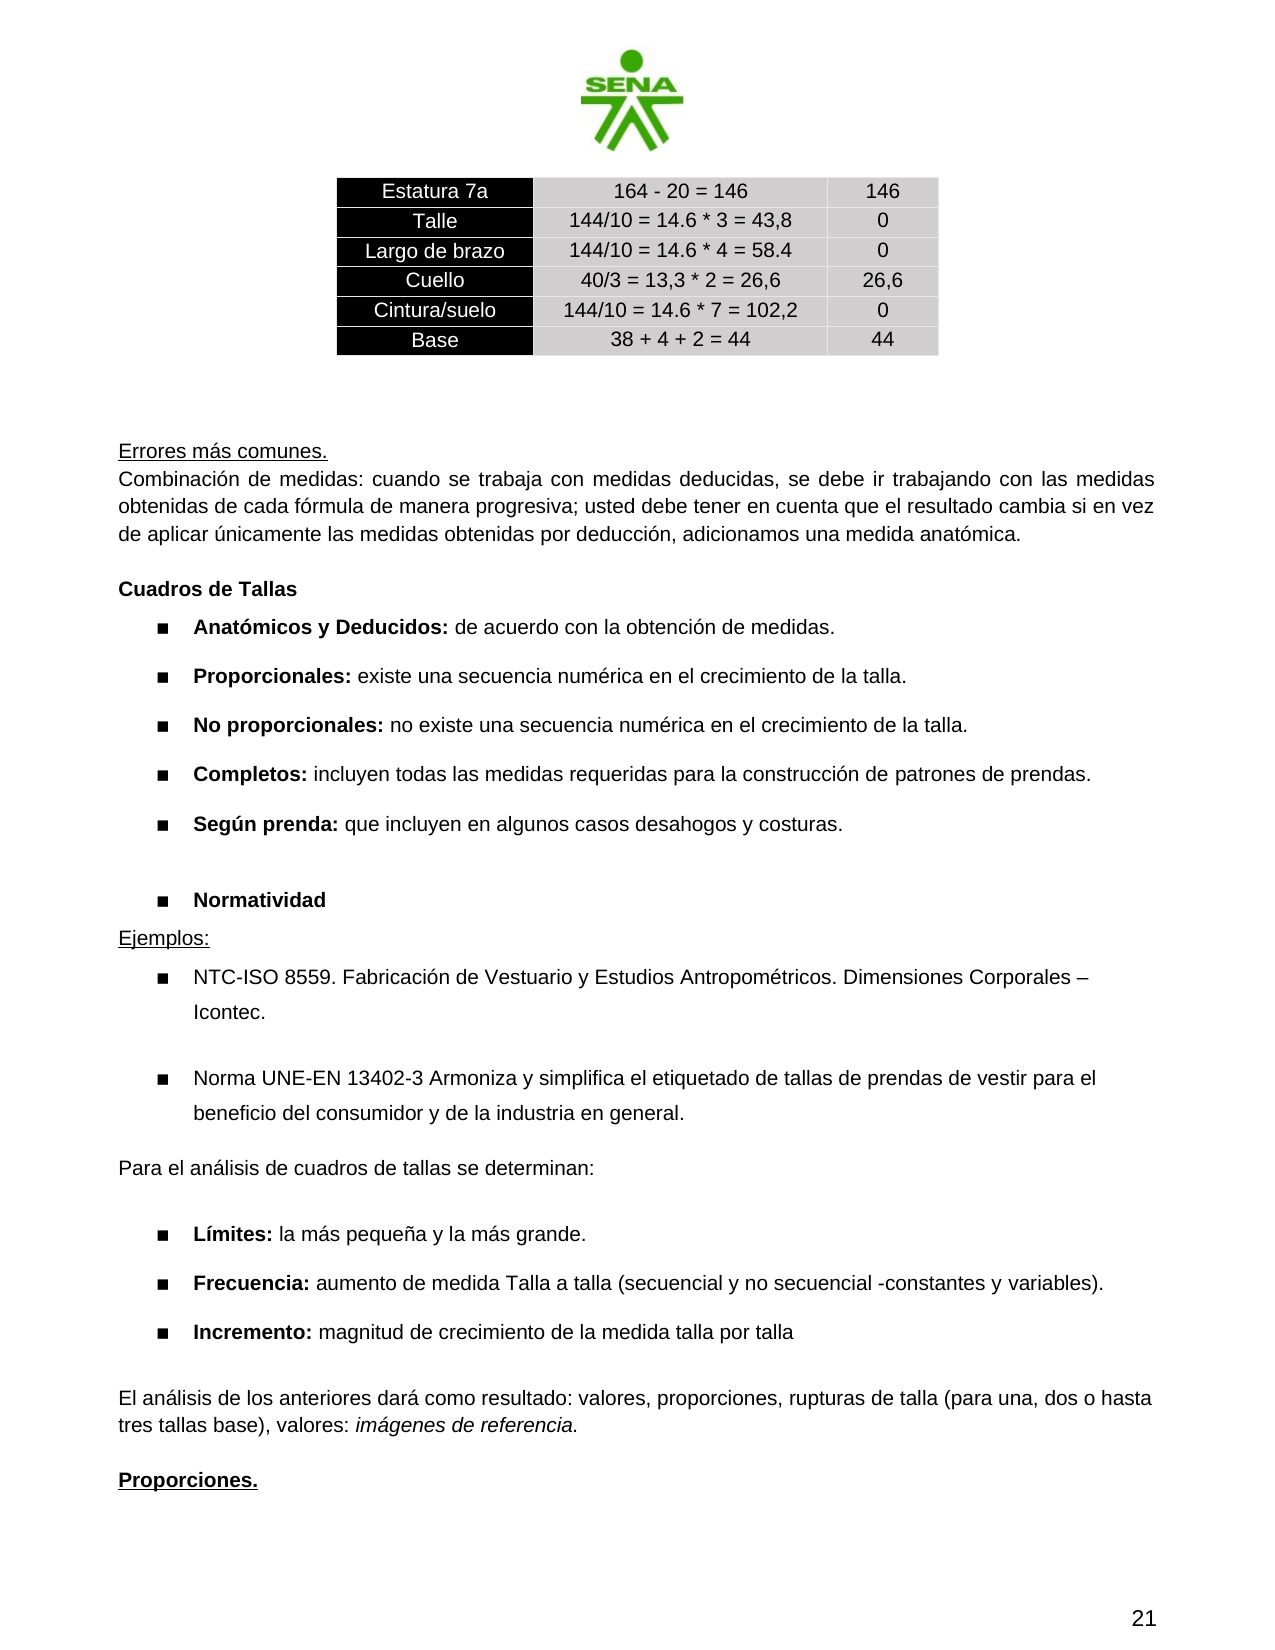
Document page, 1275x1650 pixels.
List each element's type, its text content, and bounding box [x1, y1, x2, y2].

table_cell Largo de brazo [337, 238, 533, 266]
list Proporcionales: existe una secuencia numérica en el crecimiento de la talla. [156, 653, 1157, 696]
table_cell 38 + 4 + 2 = 44 [534, 327, 827, 355]
table_cell 146 [828, 178, 938, 207]
table_cell Cintura/suelo [337, 297, 533, 326]
text Errores más comunes. [118, 439, 1157, 463]
list Incremento: magnitud de crecimiento de la medida talla por talla [156, 1309, 1157, 1352]
list Frecuencia: aumento de medida Talla a talla (secuencial y no secuencial -constantes y variables). [156, 1260, 1157, 1302]
list Según prenda: que incluyen en algunos casos desahogos y costuras. [156, 800, 1157, 843]
table_cell 144/10 = 14.6 * 4 = 58.4 [534, 238, 827, 266]
list NTC-ISO 8559. Fabricación de Vestuario y Estudios Antropométricos. Dimensiones Corporales – Icontec. [156, 953, 1157, 1023]
table_cell 144/10 = 14.6 * 3 = 43,8 [534, 208, 827, 237]
list Normatividad [156, 877, 1157, 919]
list Completos: incluyen todas las medidas requeridas para la construcción de patrones de prendas. [156, 751, 1157, 794]
text Para el análisis de cuadros de tallas se determinan: [118, 1156, 1157, 1180]
text El análisis de los anteriores dará como resultado: valores, proporciones, rupturas de talla (para una, dos o hasta tres tallas base), valores: imágenes de referencia. [118, 1385, 1157, 1437]
table_cell Talle [337, 208, 533, 237]
list Límites: la más pequeña y la más grande. [156, 1211, 1157, 1253]
table_cell 0 [828, 208, 938, 237]
table_cell 0 [828, 297, 938, 326]
list Norma UNE-EN 13402-3 Armoniza y simplifica el etiquetado de tallas de prendas de vestir para el beneficio del consumidor y de la industria en general. [156, 1054, 1157, 1125]
text Cuadros de Tallas [118, 576, 1157, 600]
list Anatómicos y Deducidos: de acuerdo con la obtención de medidas. [156, 604, 1157, 647]
text Combinación de medidas: cuando se trabaja con medidas deducidas, se debe ir trabajando con las medidas obtenidas de cada fórmula de manera progresiva; usted debe tener en cuenta que el resultado cambia si en vez de aplicar únicamente las medidas obtenidas por deducción, adicionamos una medida anatómica. [118, 466, 1157, 545]
table_cell Base [337, 327, 533, 355]
table_cell Estatura 7a [337, 178, 533, 207]
table_cell 26,6 [828, 267, 938, 296]
picture [580, 43, 683, 150]
table_cell 164 - 20 = 146 [534, 178, 827, 207]
table_cell Cuello [337, 267, 533, 296]
text Ejemplos: [118, 926, 1157, 950]
table_cell 144/10 = 14.6 * 7 = 102,2 [534, 297, 827, 326]
table_cell 0 [828, 238, 938, 266]
list No proporcionales: no existe una secuencia numérica en el crecimiento de la talla. [156, 702, 1157, 745]
text Proporciones. [118, 1468, 1157, 1492]
table_cell 40/3 = 13,3 * 2 = 26,6 [534, 267, 827, 296]
table_cell 44 [828, 327, 938, 355]
